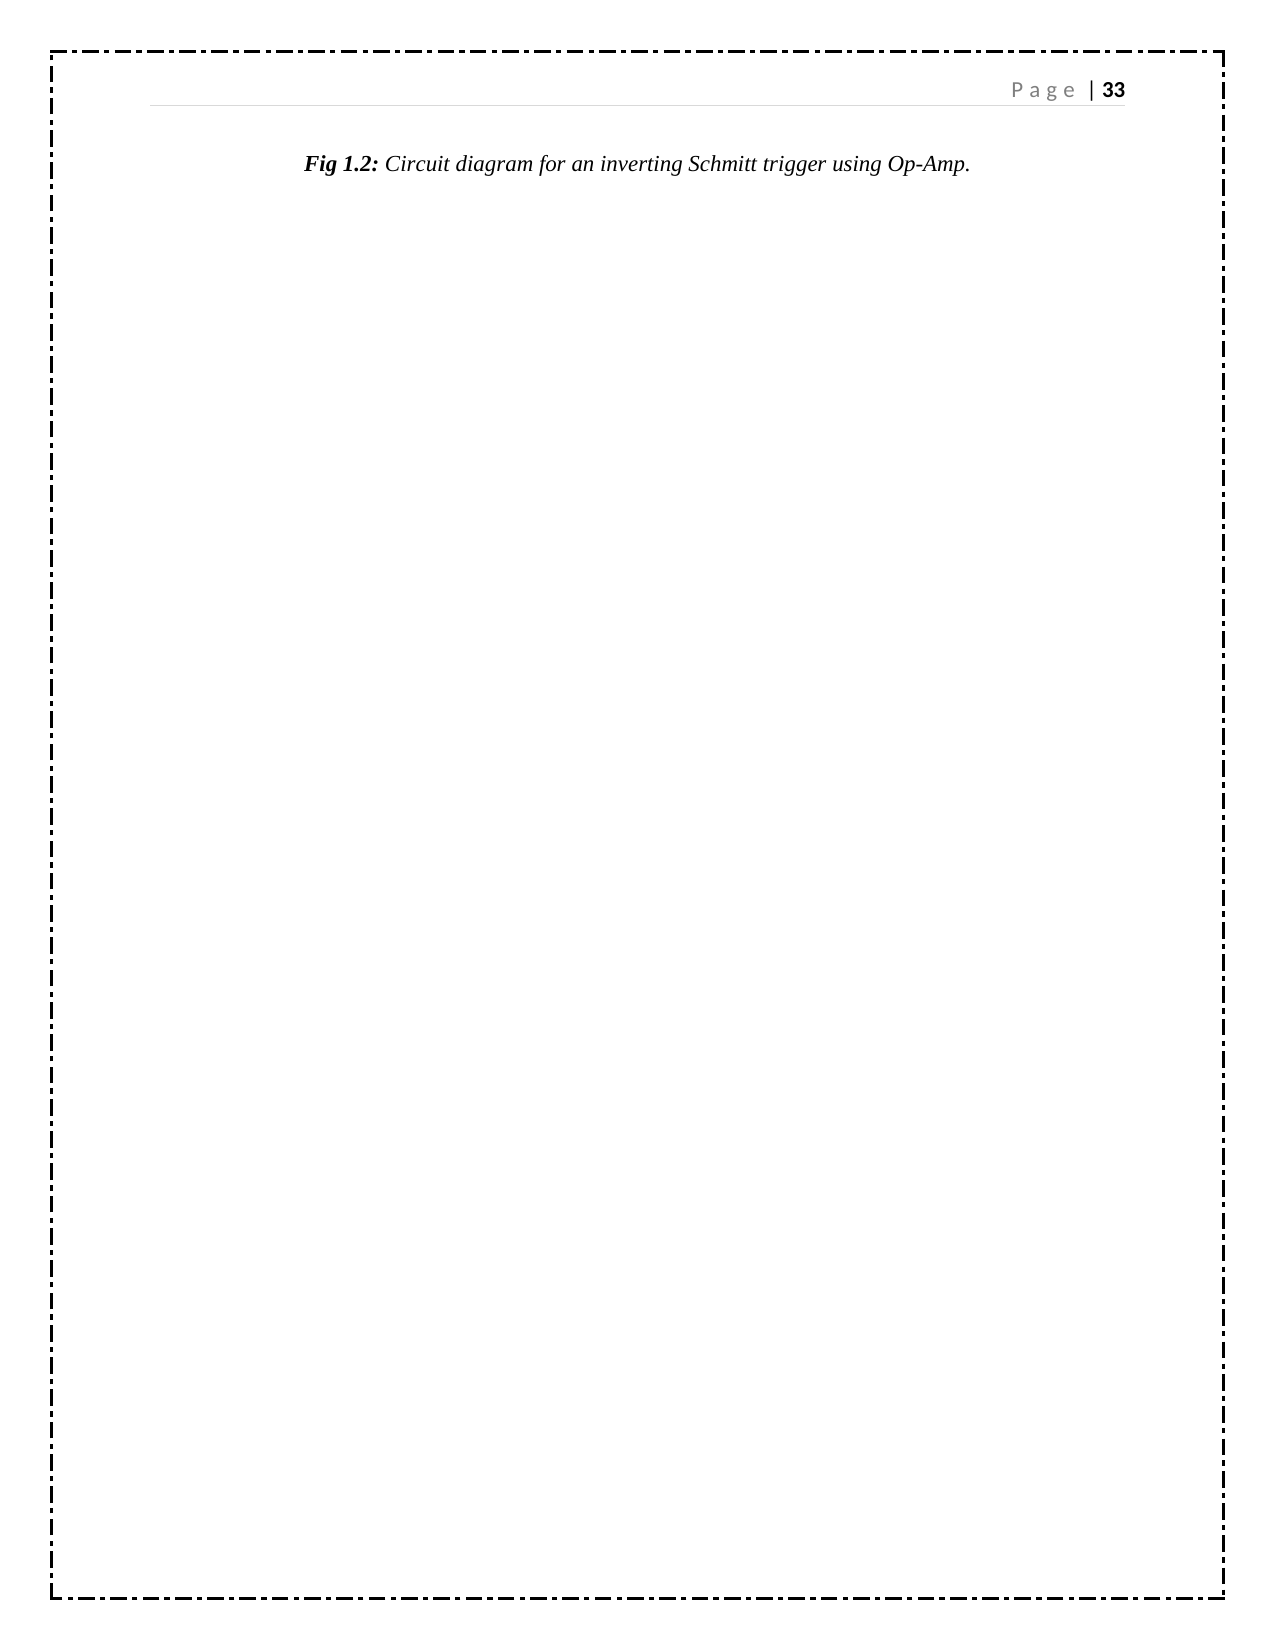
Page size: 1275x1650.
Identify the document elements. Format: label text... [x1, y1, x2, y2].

text Fig 1.2: Circuit diagram for an inverting Schmitt trigger using Op-Amp. [150, 150, 1125, 176]
